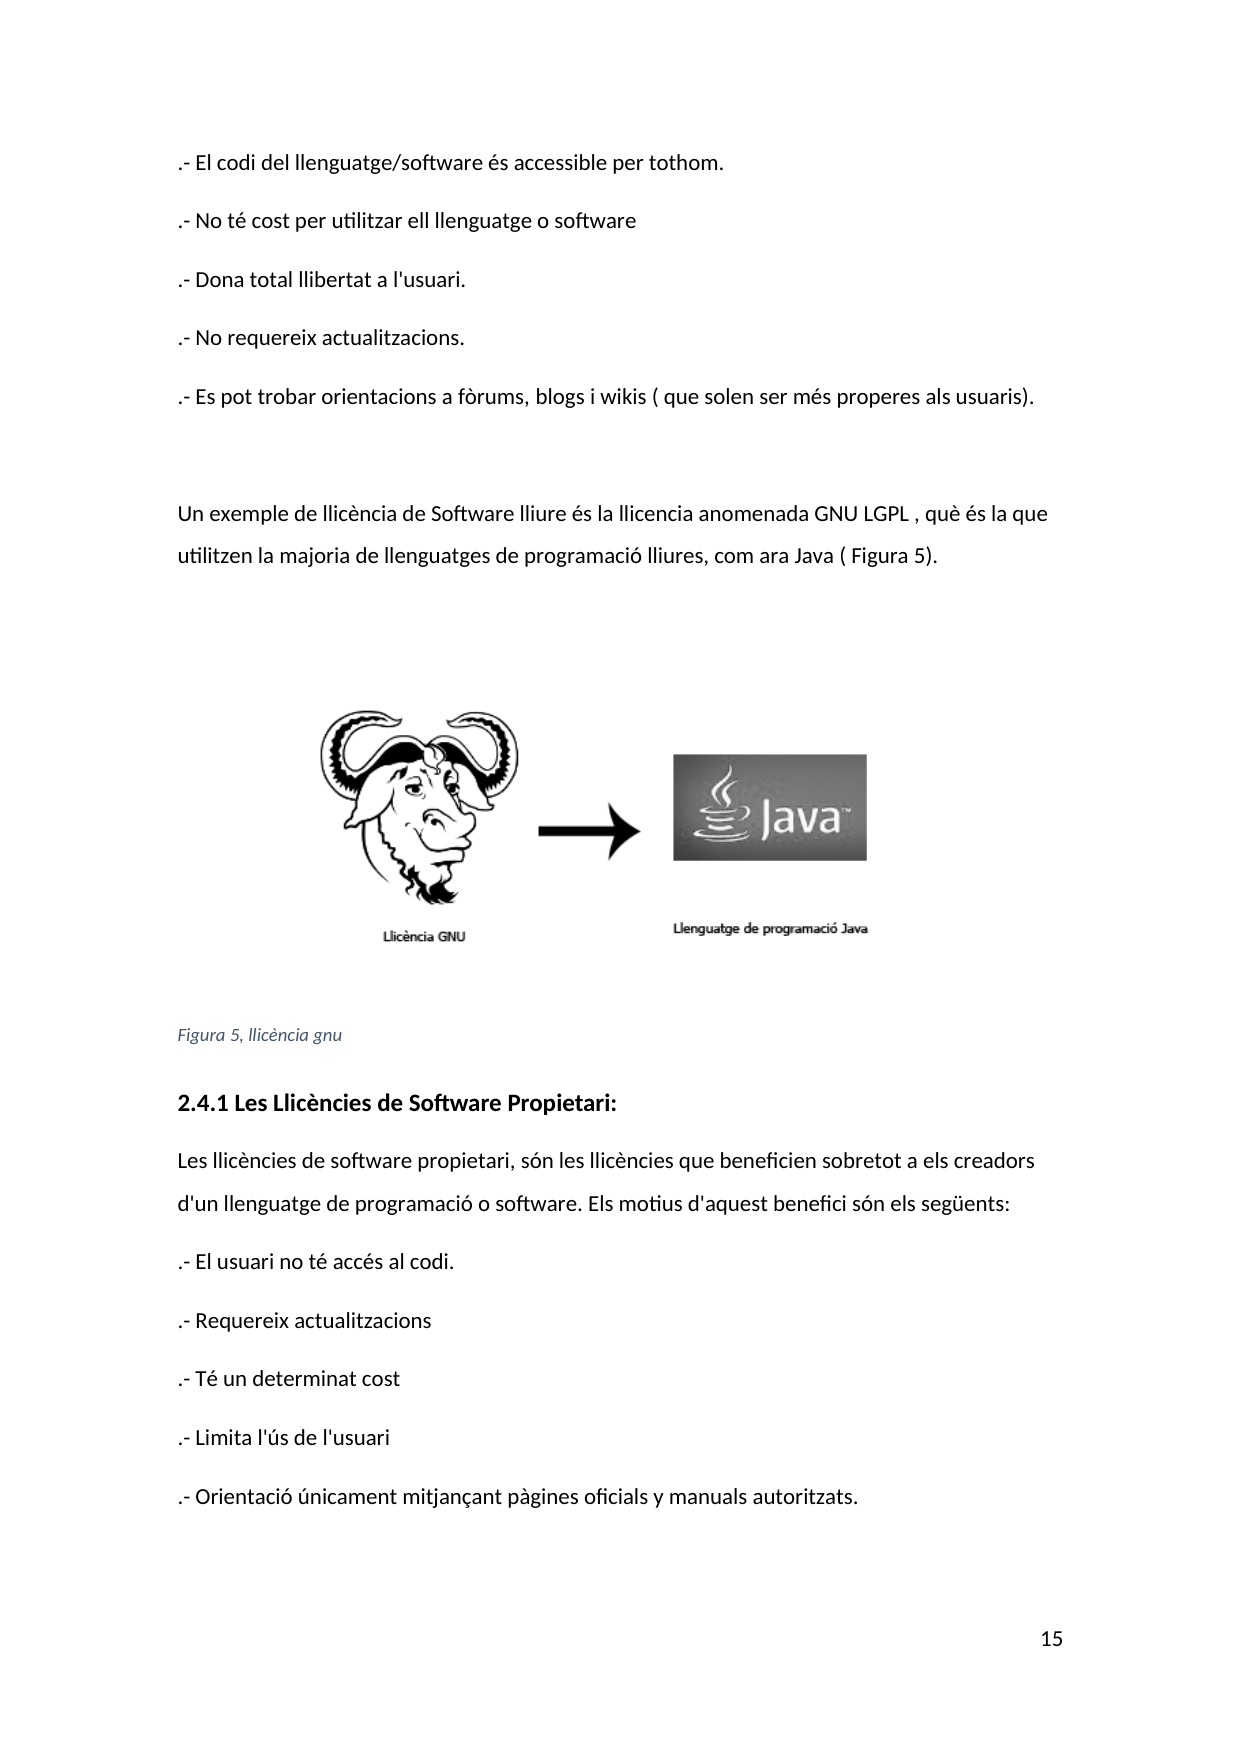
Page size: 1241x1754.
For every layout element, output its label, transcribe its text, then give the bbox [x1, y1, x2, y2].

text .- Requereix actualitzacions [177, 1306, 1063, 1334]
text .- Té un determinat cost [177, 1364, 1063, 1393]
text .- No requereix actualitzacions. [177, 323, 1063, 352]
text Un exemple de llicència de Software lliure és la llicencia anomenada GNU LGPL , què és la que utilitzen la majoria de llenguatges de programació lliures, com ara Java ( Figura 5). [177, 499, 1063, 569]
text .- Limita l'ús de l'usuari [177, 1423, 1063, 1451]
picture [280, 640, 960, 981]
subtitle 2.4.1 Les Llicències de Software Propietari: [177, 1087, 1063, 1117]
text Les llicències de software propietari, són les llicències que beneficien sobretot a els creadors d'un llenguatge de programació o software. Els motius d'aquest benefici són els següents: [177, 1147, 1063, 1217]
text .- Orientació únicament mitjançant pàgines oficials y manuals autoritzats. [177, 1482, 1063, 1510]
text .- El usuari no té accés al codi. [177, 1247, 1063, 1275]
text .- El codi del llenguatge/software és accessible per tothom. [177, 148, 1063, 176]
text .- Dona total llibertat a l'usuari. [177, 265, 1063, 293]
text .- Es pot trobar orientacions a fòrums, blogs i wikis ( que solen ser més properes als usuaris). [177, 382, 1063, 410]
text .- No té cost per utilitzar ell llenguatge o software [177, 206, 1063, 234]
